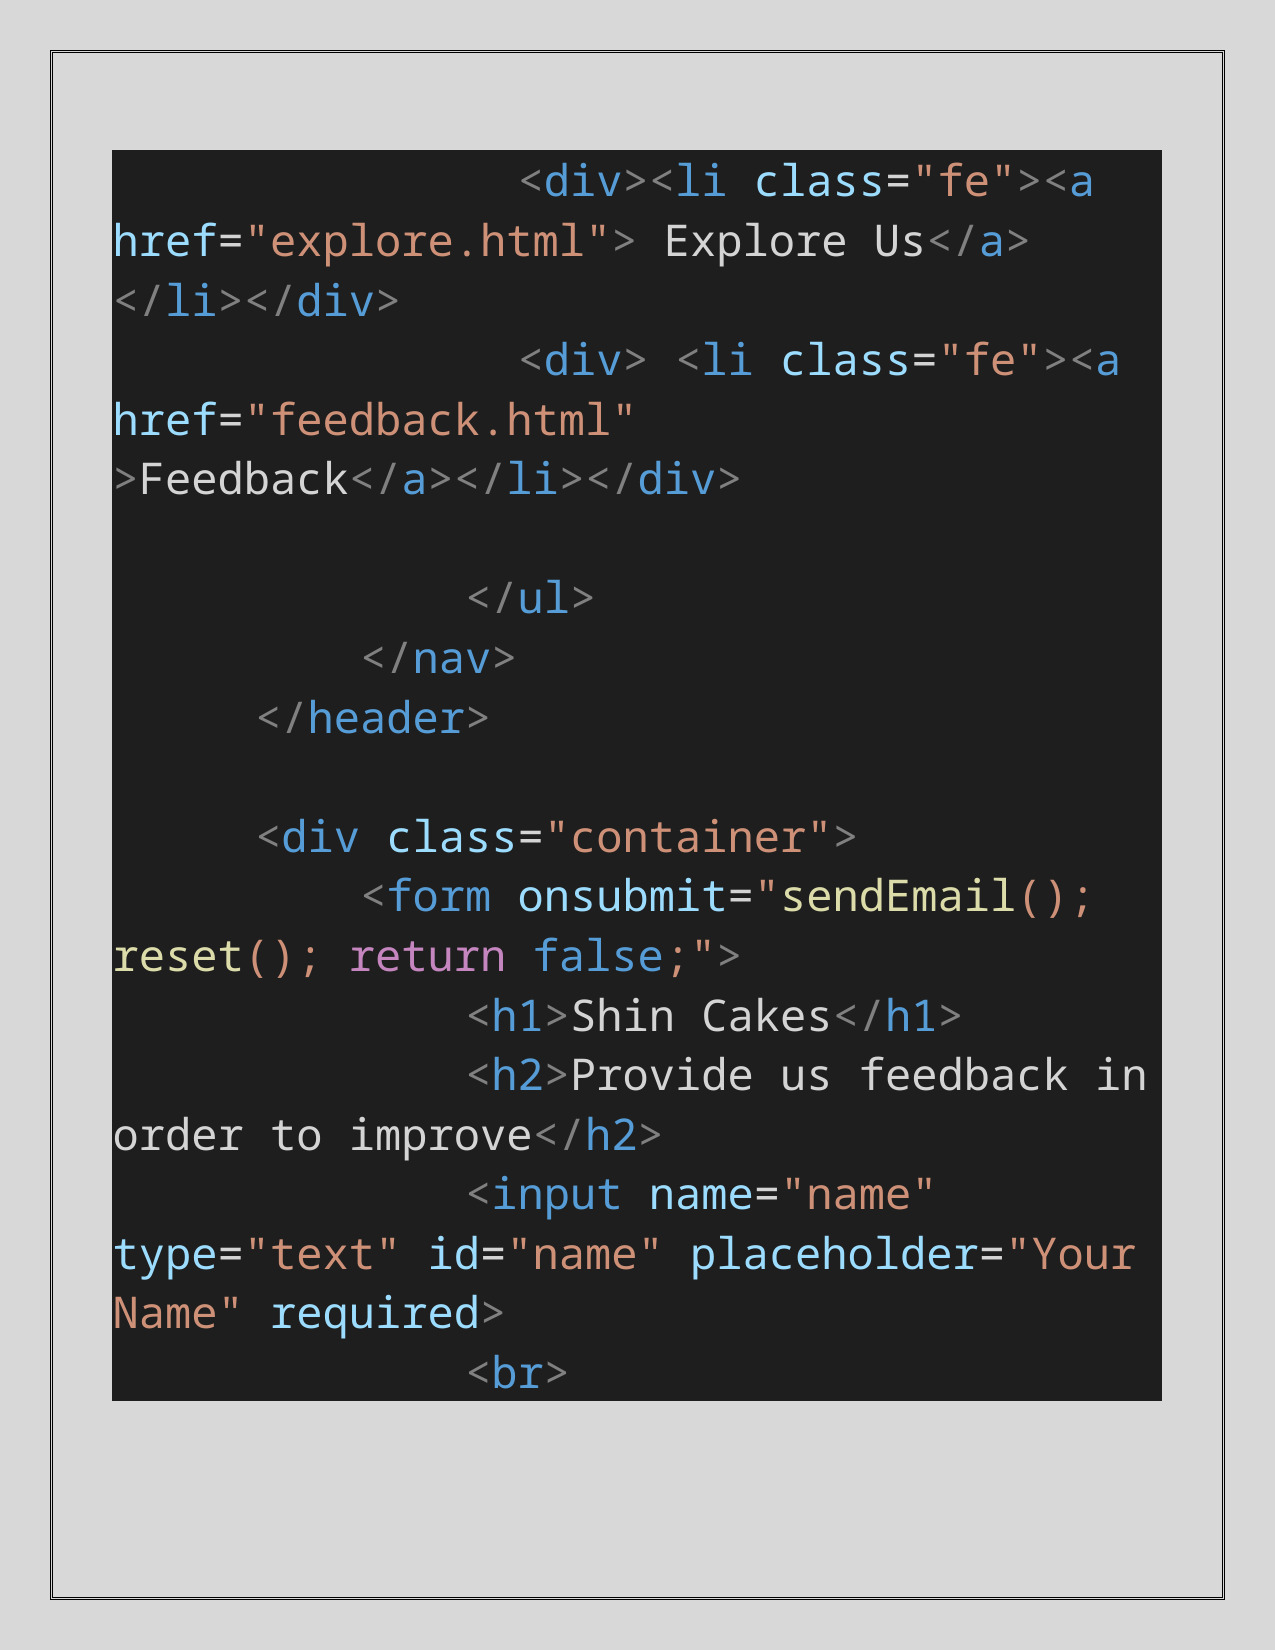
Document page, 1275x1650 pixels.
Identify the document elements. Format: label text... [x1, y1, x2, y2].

text <h1>Shin Cakes</h1> [112, 984, 1162, 1044]
text <form onsubmit="sendEmail(); reset(); return false;"> [112, 865, 1162, 984]
text <input name="name" type="text" id="name" placeholder="Your Name" required> [112, 1163, 1162, 1342]
text <div> <li class="fe"><a href="feedback.html" >Feedback</a></li></div> [112, 329, 1162, 507]
text <div class="container"> [112, 805, 1162, 865]
text <br> [112, 1342, 1162, 1401]
text <h2>Provide us feedback in order to improve</h2> [112, 1044, 1162, 1163]
text </header> [112, 686, 1162, 746]
text </nav> [112, 627, 1162, 686]
text </ul> [112, 567, 1162, 627]
text <div><li class="fe"><a href="explore.html"> Explore Us</a> </li></div> [112, 150, 1162, 329]
